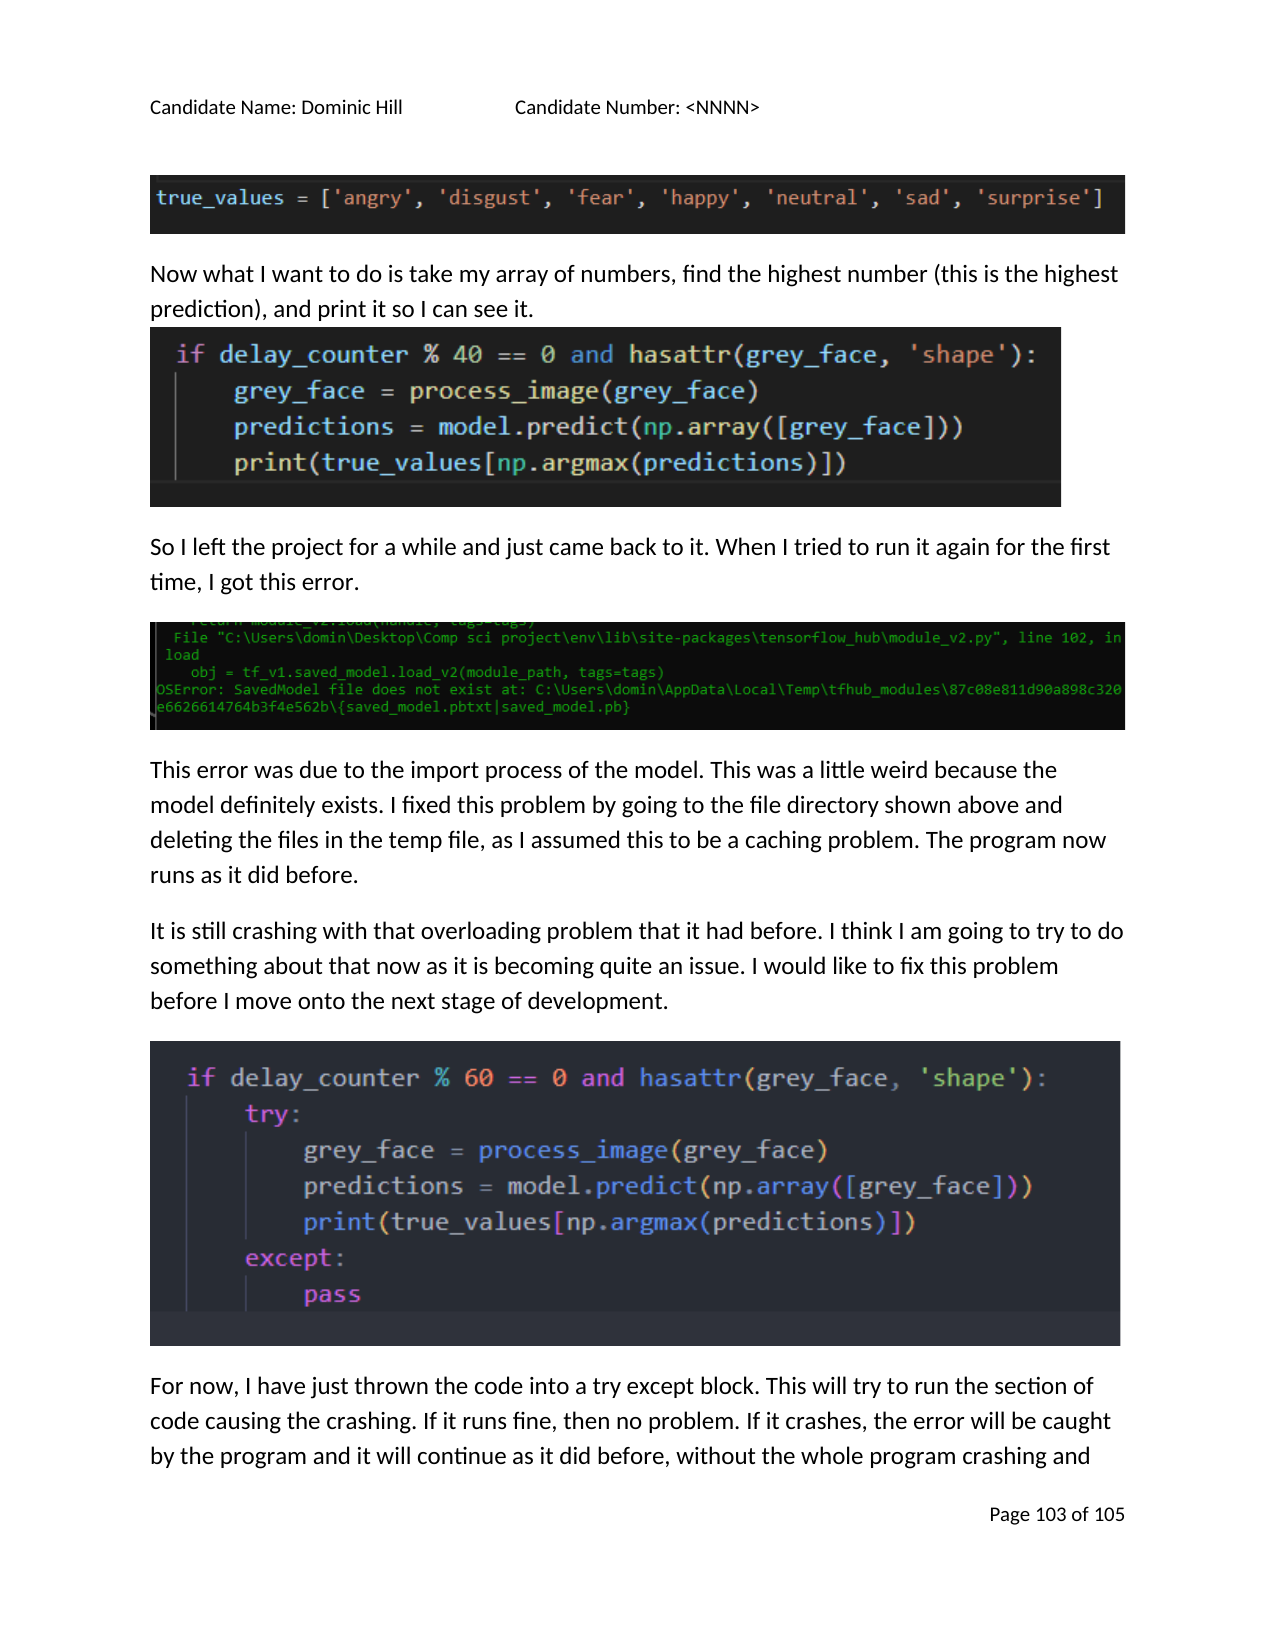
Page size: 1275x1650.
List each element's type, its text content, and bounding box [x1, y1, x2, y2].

picture [150, 327, 1062, 507]
text It is still crashing with that overloading problem that it had before. I think I am going to try to do something about that now as it is becoming quite an issue. I would like to fix this problem before I move onto the next stage of development. [150, 915, 1125, 1016]
text So I left the project for a while and just came back to it. When I tried to run it again for the first time, I got this error. [150, 531, 1125, 597]
picture [150, 1041, 1121, 1346]
picture [150, 622, 1125, 730]
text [150, 1370, 1125, 1471]
picture [150, 175, 1125, 234]
text This error was due to the import process of the model. This was a little weird because the model definitely exists. I fixed this problem by going to the file directory shown above and deleting the files in the temp file, as I assumed this to be a caching problem. The program now runs as it did before. [150, 754, 1125, 890]
